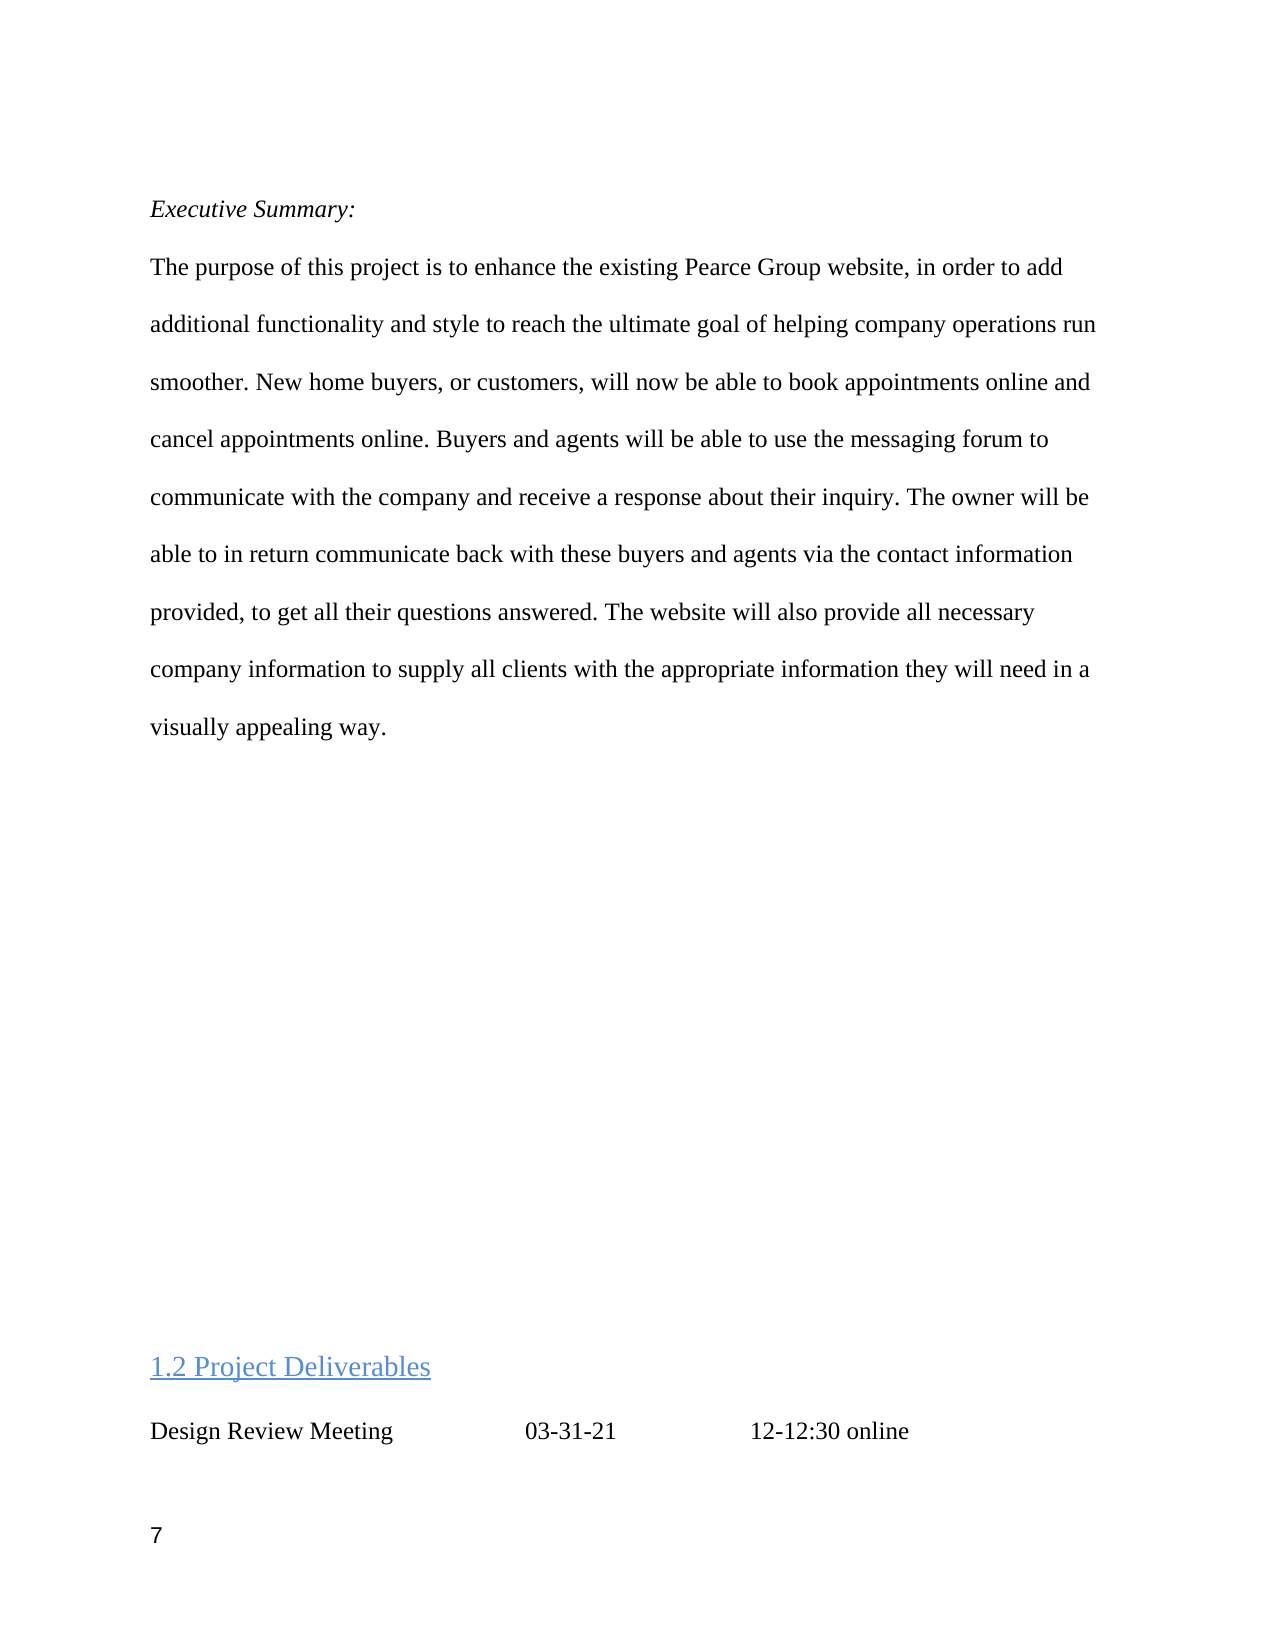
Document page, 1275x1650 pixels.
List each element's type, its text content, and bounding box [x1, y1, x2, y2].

text 1.2 Project Deliverables [150, 1349, 1125, 1382]
text Executive Summary: [150, 194, 1125, 223]
text Design Review Meeting 03-31-21 12-12:30 online [150, 1416, 1125, 1445]
text The purpose of this project is to enhance the existing Pearce Group website, in order to add additional functionality and style to reach the ultimate goal of helping company operations run smoother. New home buyers, or customers, will now be able to book appointments online and cancel appointments online. Buyers and agents will be able to use the messaging forum to communicate with the company and receive a response about their inquiry. The owner will be able to in return communicate back with these buyers and agents via the contact information provided, to get all their questions answered. The website will also provide all necessary company information to supply all clients with the appropriate information they will need in a visually appealing way. [150, 252, 1125, 740]
